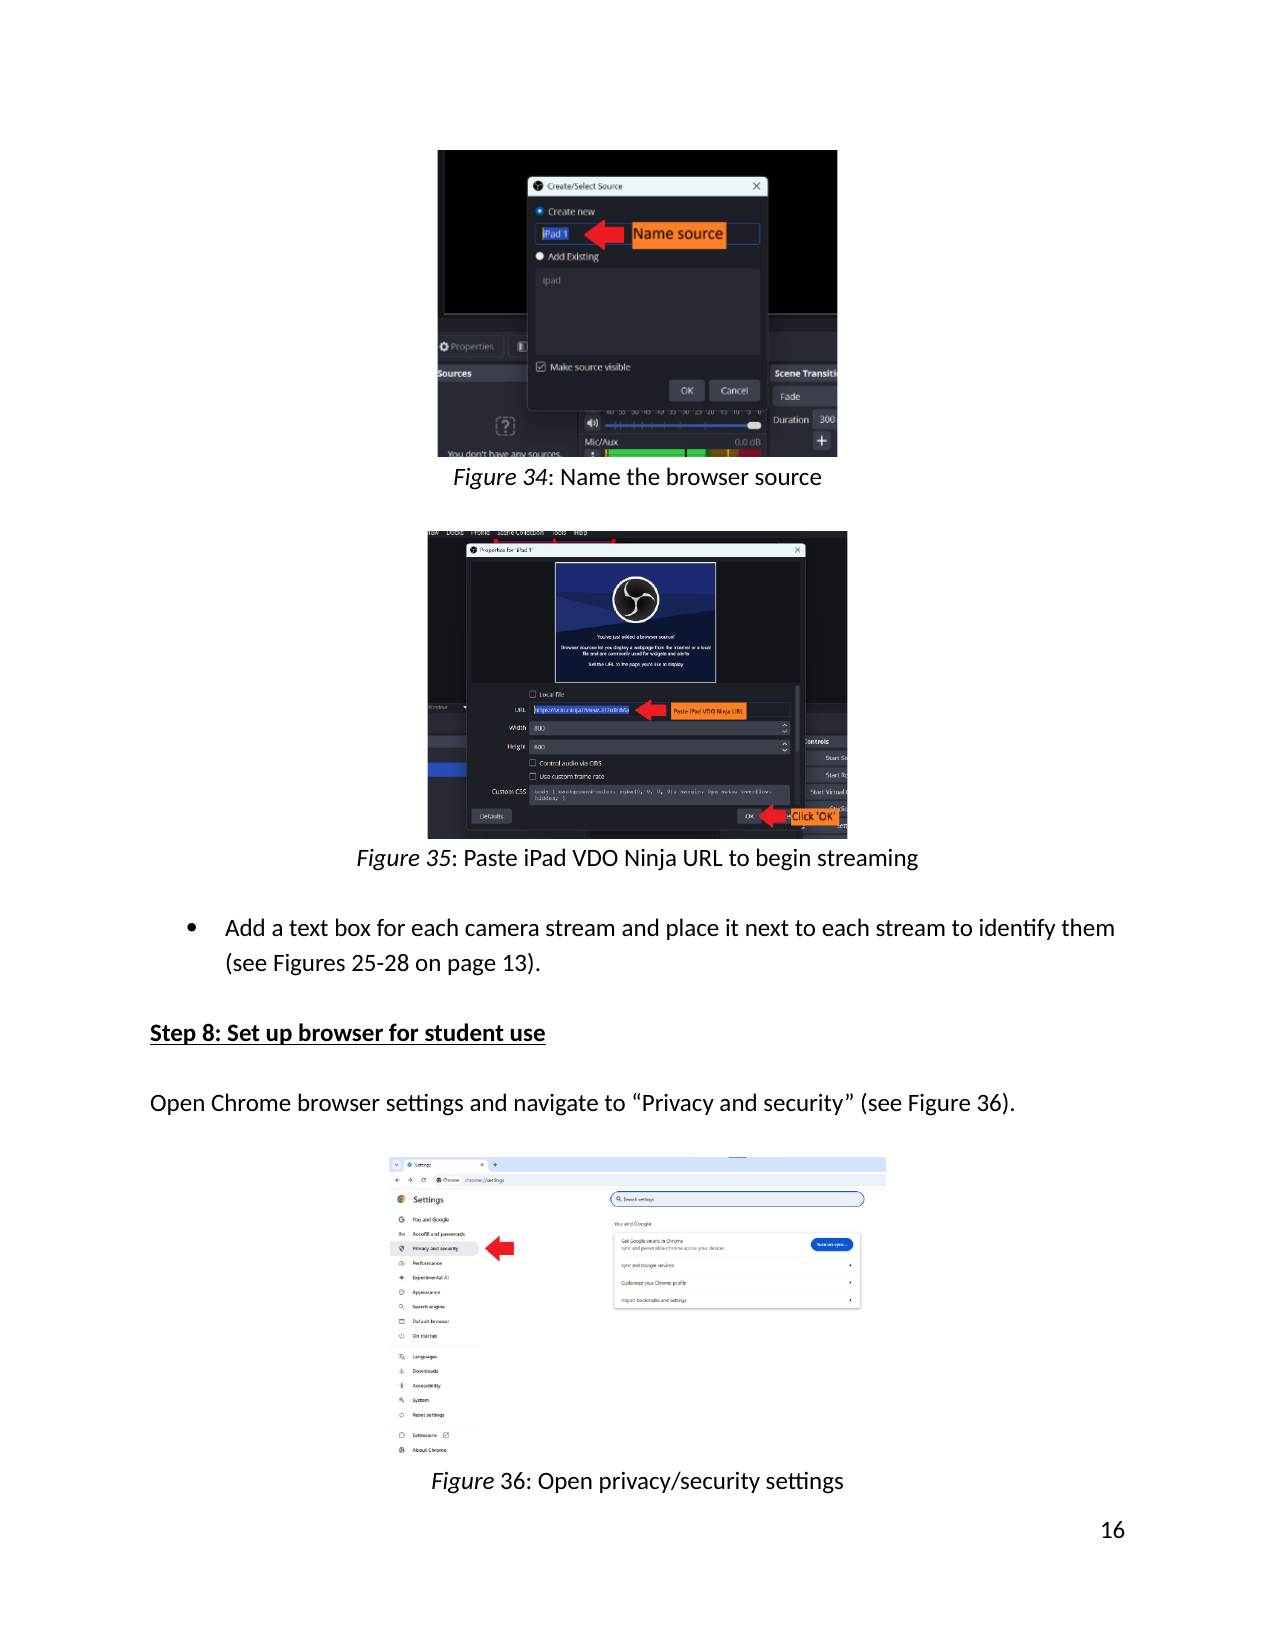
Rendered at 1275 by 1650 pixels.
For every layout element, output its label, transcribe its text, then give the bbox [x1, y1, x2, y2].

text Open Chrome browser settings and navigate to “Privacy and security” (see Figure 36). [150, 1088, 1125, 1118]
picture [427, 531, 848, 839]
text Figure 35: Paste iPad VDO Ninja URL to begin streaming [150, 843, 1125, 873]
list Add a text box for each camera stream and place it next to each stream to identify them (see Figures 25-28 on page 13). [187, 913, 1125, 978]
picture [437, 150, 838, 457]
text Step 8: Set up browser for student use [150, 1018, 1125, 1048]
picture [389, 1157, 886, 1461]
text Figure 36: Open privacy/security settings [150, 1465, 1125, 1496]
text Figure 34: Name the browser source [150, 461, 1125, 492]
